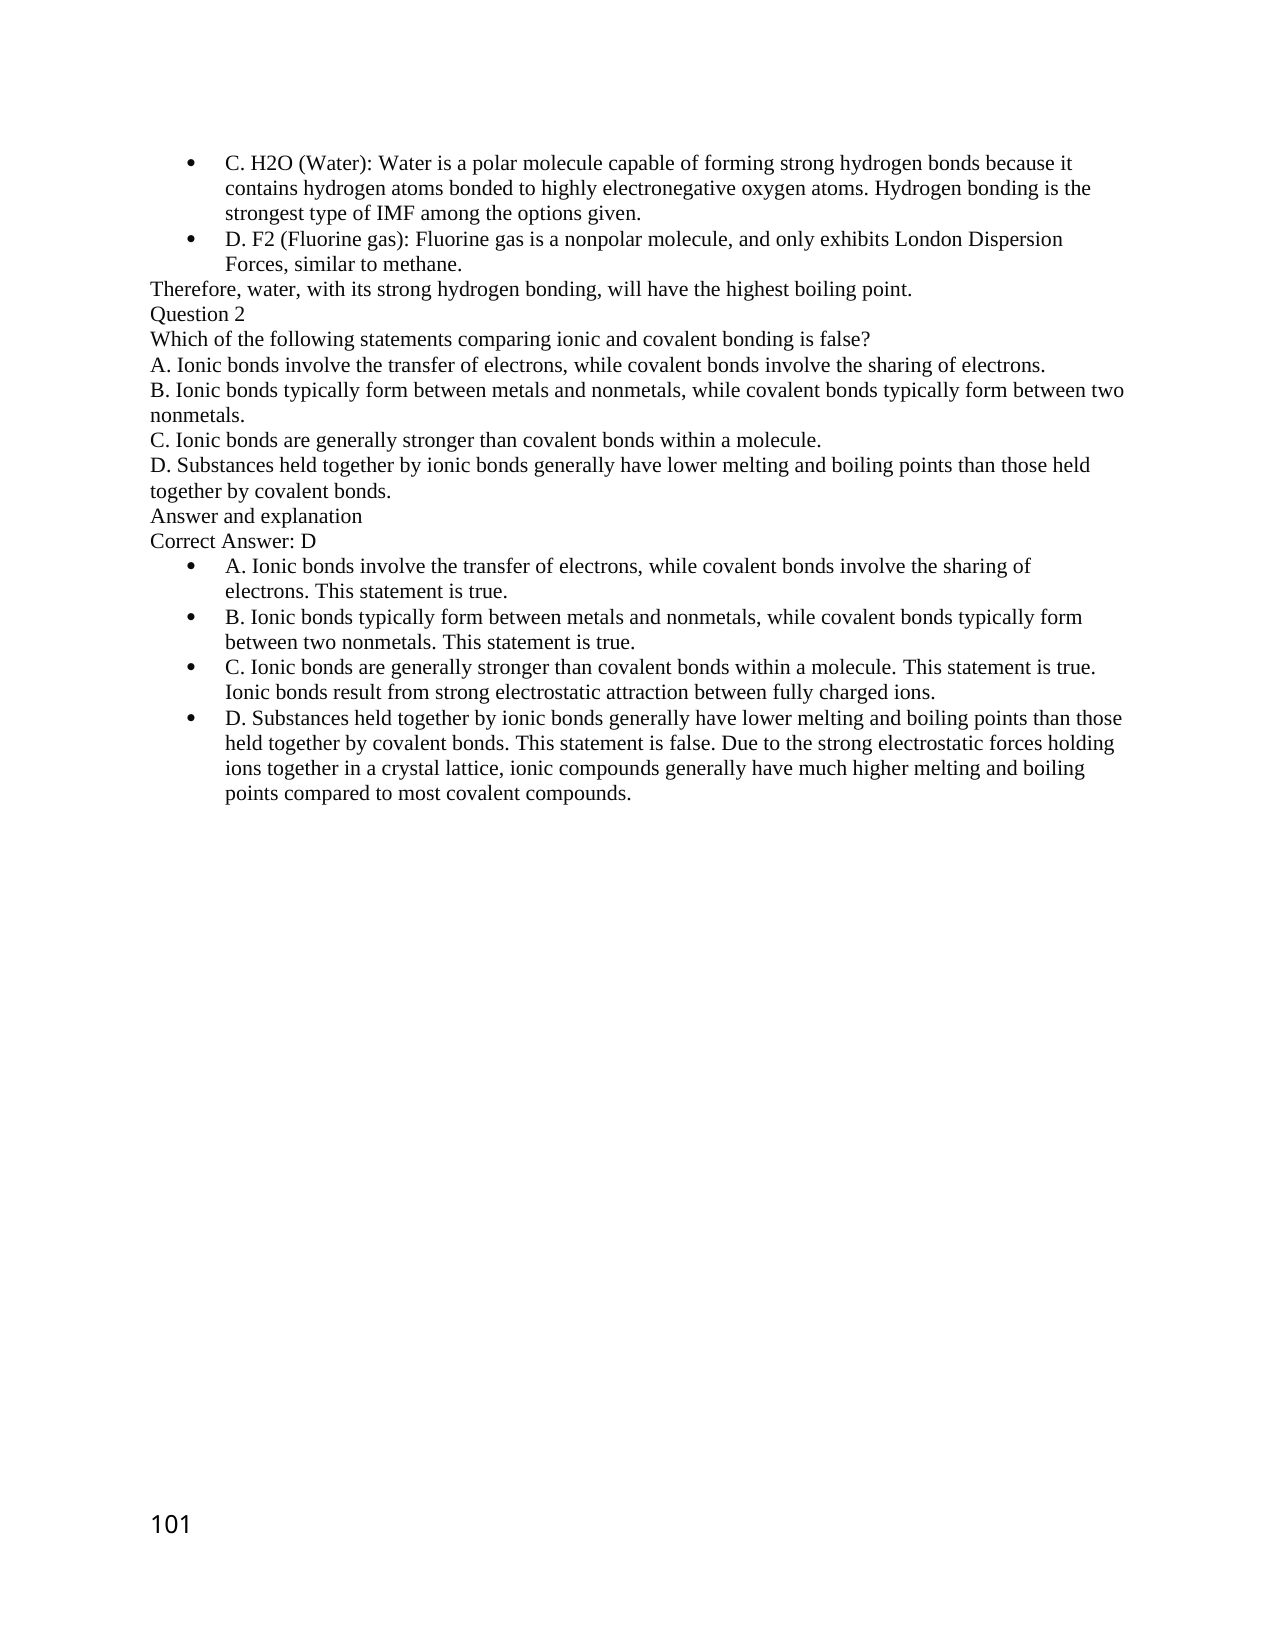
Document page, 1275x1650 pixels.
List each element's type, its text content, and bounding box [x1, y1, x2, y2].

text Which of the following statements comparing ionic and covalent bonding is false? [150, 326, 1125, 352]
text Therefore, water, with its strong hydrogen bonding, will have the highest boiling point. [150, 276, 1125, 301]
list C. H2O (Water): Water is a polar molecule capable of forming strong hydrogen bonds because it contains hydrogen atoms bonded to highly electronegative oxygen atoms. Hydrogen bonding is the strongest type of IMF among the options given. [187, 150, 1125, 226]
list C. Ionic bonds are generally stronger than covalent bonds within a molecule. This statement is true. Ionic bonds result from strong electrostatic attraction between fully charged ions. [187, 654, 1125, 704]
list D. F2 (Fluorine gas): Fluorine gas is a nonpolar molecule, and only exhibits London Dispersion Forces, similar to methane. [187, 226, 1125, 276]
text Question 2 [150, 301, 1125, 326]
text Answer and explanation [150, 503, 1125, 528]
text Correct Answer: D [150, 528, 1125, 553]
list A. Ionic bonds involve the transfer of electrons, while covalent bonds involve the sharing of electrons. This statement is true. [187, 553, 1125, 604]
text A. Ionic bonds involve the transfer of electrons, while covalent bonds involve the sharing of electrons. B. Ionic bonds typically form between metals and nonmetals, while covalent bonds typically form between two nonmetals. C. Ionic bonds are generally stronger than covalent bonds within a molecule. D. Substances held together by ionic bonds generally have lower melting and boiling points than those held together by covalent bonds. [150, 352, 1125, 503]
list B. Ionic bonds typically form between metals and nonmetals, while covalent bonds typically form between two nonmetals. This statement is true. [187, 604, 1125, 654]
list D. Substances held together by ionic bonds generally have lower melting and boiling points than those held together by covalent bonds. This statement is false. Due to the strong electrostatic forces holding ions together in a crystal lattice, ionic compounds generally have much higher melting and boiling points compared to most covalent compounds. [187, 704, 1125, 805]
